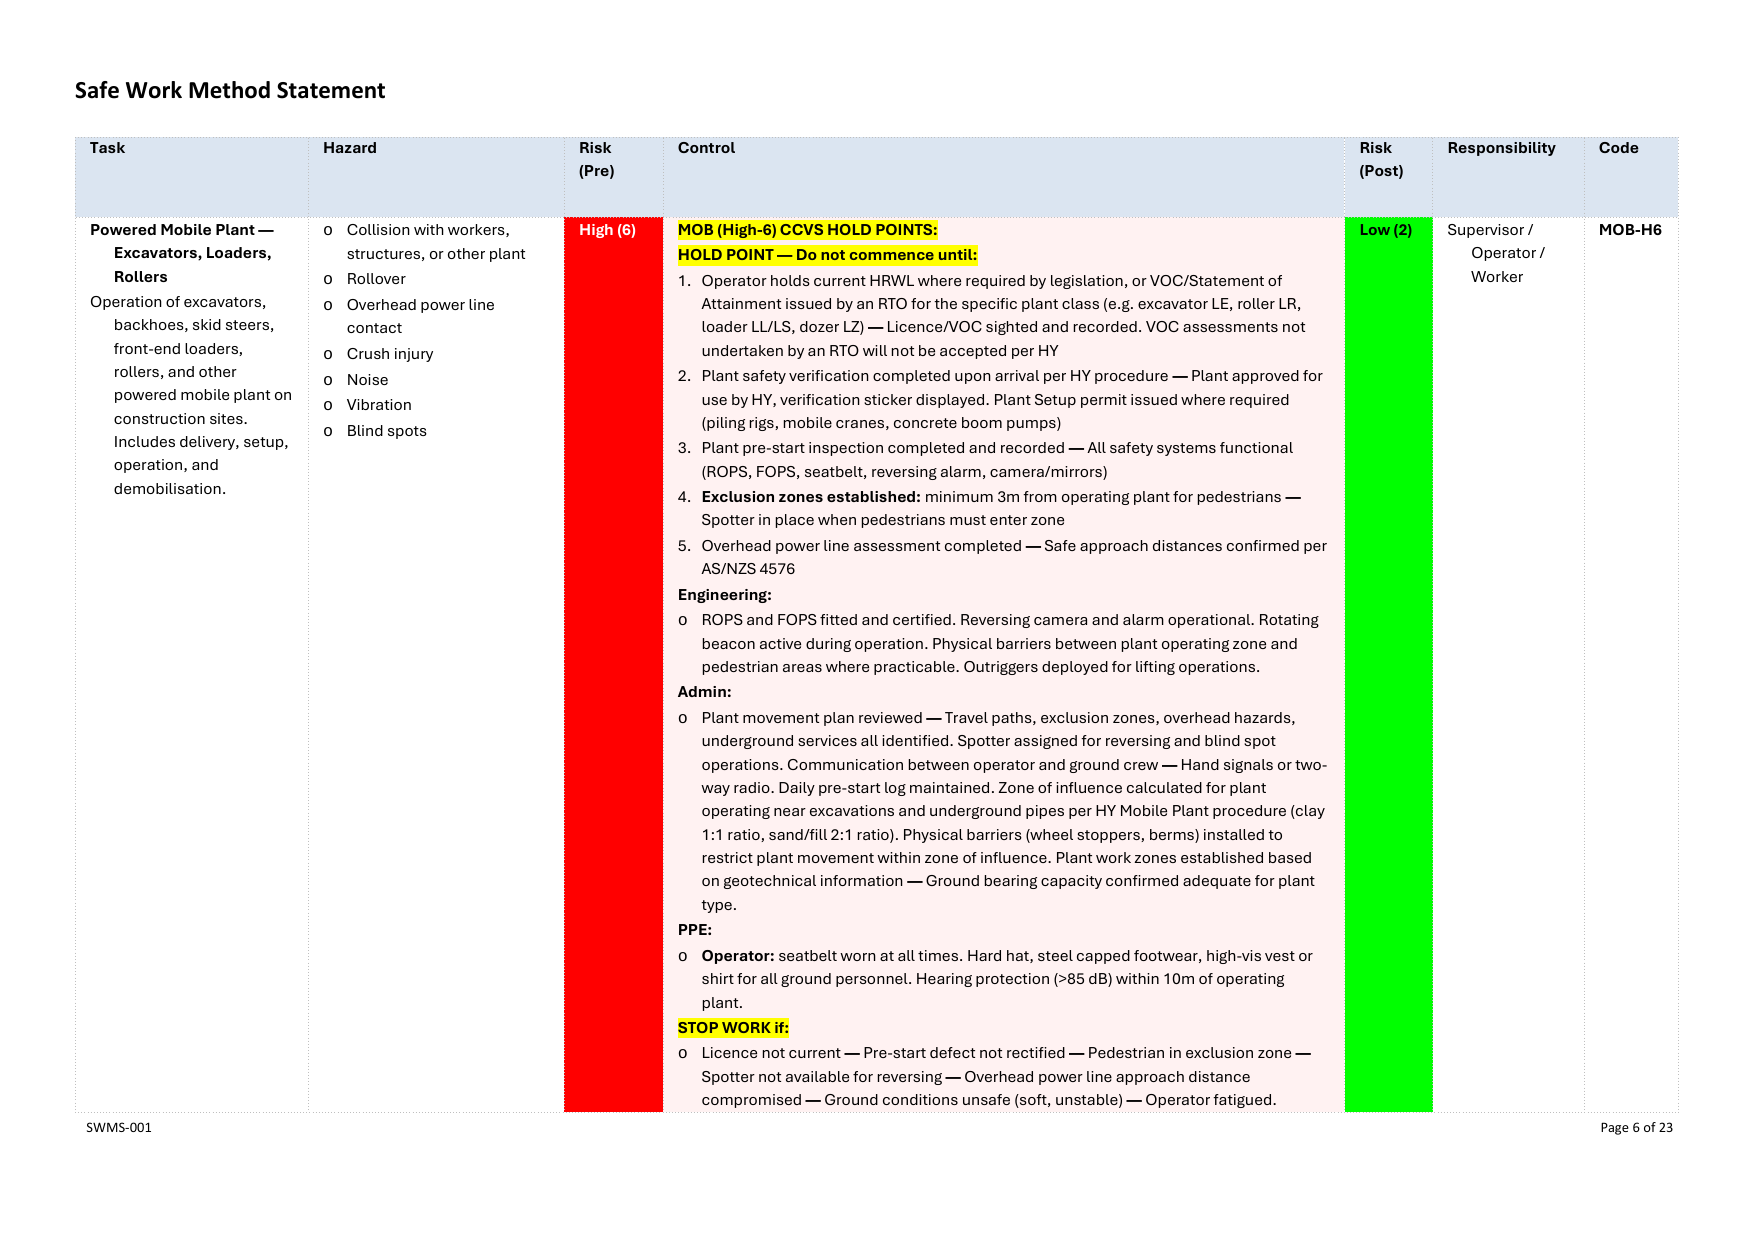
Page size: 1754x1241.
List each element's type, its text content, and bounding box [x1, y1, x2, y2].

table_cell Supervisor / Operator / Worker [1433, 217, 1584, 1112]
table_header Risk (Post) [1345, 137, 1433, 217]
table_cell Low (2) [1345, 217, 1433, 1112]
table_header Responsibility [1433, 137, 1584, 217]
table_cell High (6) [564, 217, 663, 1112]
table_header Task [75, 137, 308, 217]
table_cell MOB (High-6) CCVS HOLD POINTS: HOLD POINT — Do not commence until: Operator holds current HRWL where required by legislation, or VOC/Statement of Attainment issued by an RTO for the specific plant class (e.g. excavator LE, roller LR, loader LL/LS, dozer LZ) — Licence/VOC sighted and recorded. VOC assessments not undertaken by an RTO will not be accepted per HY Plant safety verification completed upon arrival per HY procedure — Plant approved for use by HY, verification sticker displayed. Plant Setup permit issued where required (piling rigs, mobile cranes, concrete boom pumps) Plant pre-start inspection completed and recorded — All safety systems functional (ROPS, FOPS, seatbelt, reversing alarm, camera/mirrors) Exclusion zones established: minimum 3m from operating plant for pedestrians — Spotter in place when pedestrians must enter zone Overhead power line assessment completed — Safe approach distances confirmed per AS/NZS 4576 Engineering: ROPS and FOPS fitted and certified. Reversing camera and alarm operational. Rotating beacon active during operation. Physical barriers between plant operating zone and pedestrian areas where practicable. Outriggers deployed for lifting operations. Admin: Plant movement plan reviewed — Travel paths, exclusion zones, overhead hazards, underground services all identified. Spotter assigned for reversing and blind spot operations. Communication between operator and ground crew — Hand signals or two-way radio. Daily pre-start log maintained. Zone of influence calculated for plant operating near excavations and underground pipes per HY Mobile Plant procedure (clay 1:1 ratio, sand/fill 2:1 ratio). Physical barriers (wheel stoppers, berms) installed to restrict plant movement within zone of influence. Plant work zones established based on geotechnical information — Ground bearing capacity confirmed adequate for plant type. PPE: Operator: seatbelt worn at all times. Hard hat, steel capped footwear, high-vis vest or shirt for all ground personnel. Hearing protection (>85 dB) within 10m of operating plant. STOP WORK if: Licence not current — Pre-start defect not rectified — Pedestrian in exclusion zone — Spotter not available for reversing — Overhead power line approach distance compromised — Ground conditions unsafe (soft, unstable) — Operator fatigued. [663, 217, 1344, 1112]
table_header Code [1584, 137, 1678, 217]
table_header Hazard [308, 137, 564, 217]
table_cell MOB-H6 [1584, 217, 1678, 1112]
table_header Risk (Pre) [564, 137, 663, 217]
table_header Control [663, 137, 1344, 217]
table_cell Powered Mobile Plant — Excavators, Loaders, Rollers Operation of excavators, backhoes, skid steers, front-end loaders, rollers, and other powered mobile plant on construction sites. Includes delivery, setup, operation, and demobilisation. [75, 217, 308, 1112]
table_cell Collision with workers, structures, or other plant Rollover Overhead power line contact Crush injury Noise Vibration Blind spots [308, 217, 564, 1112]
